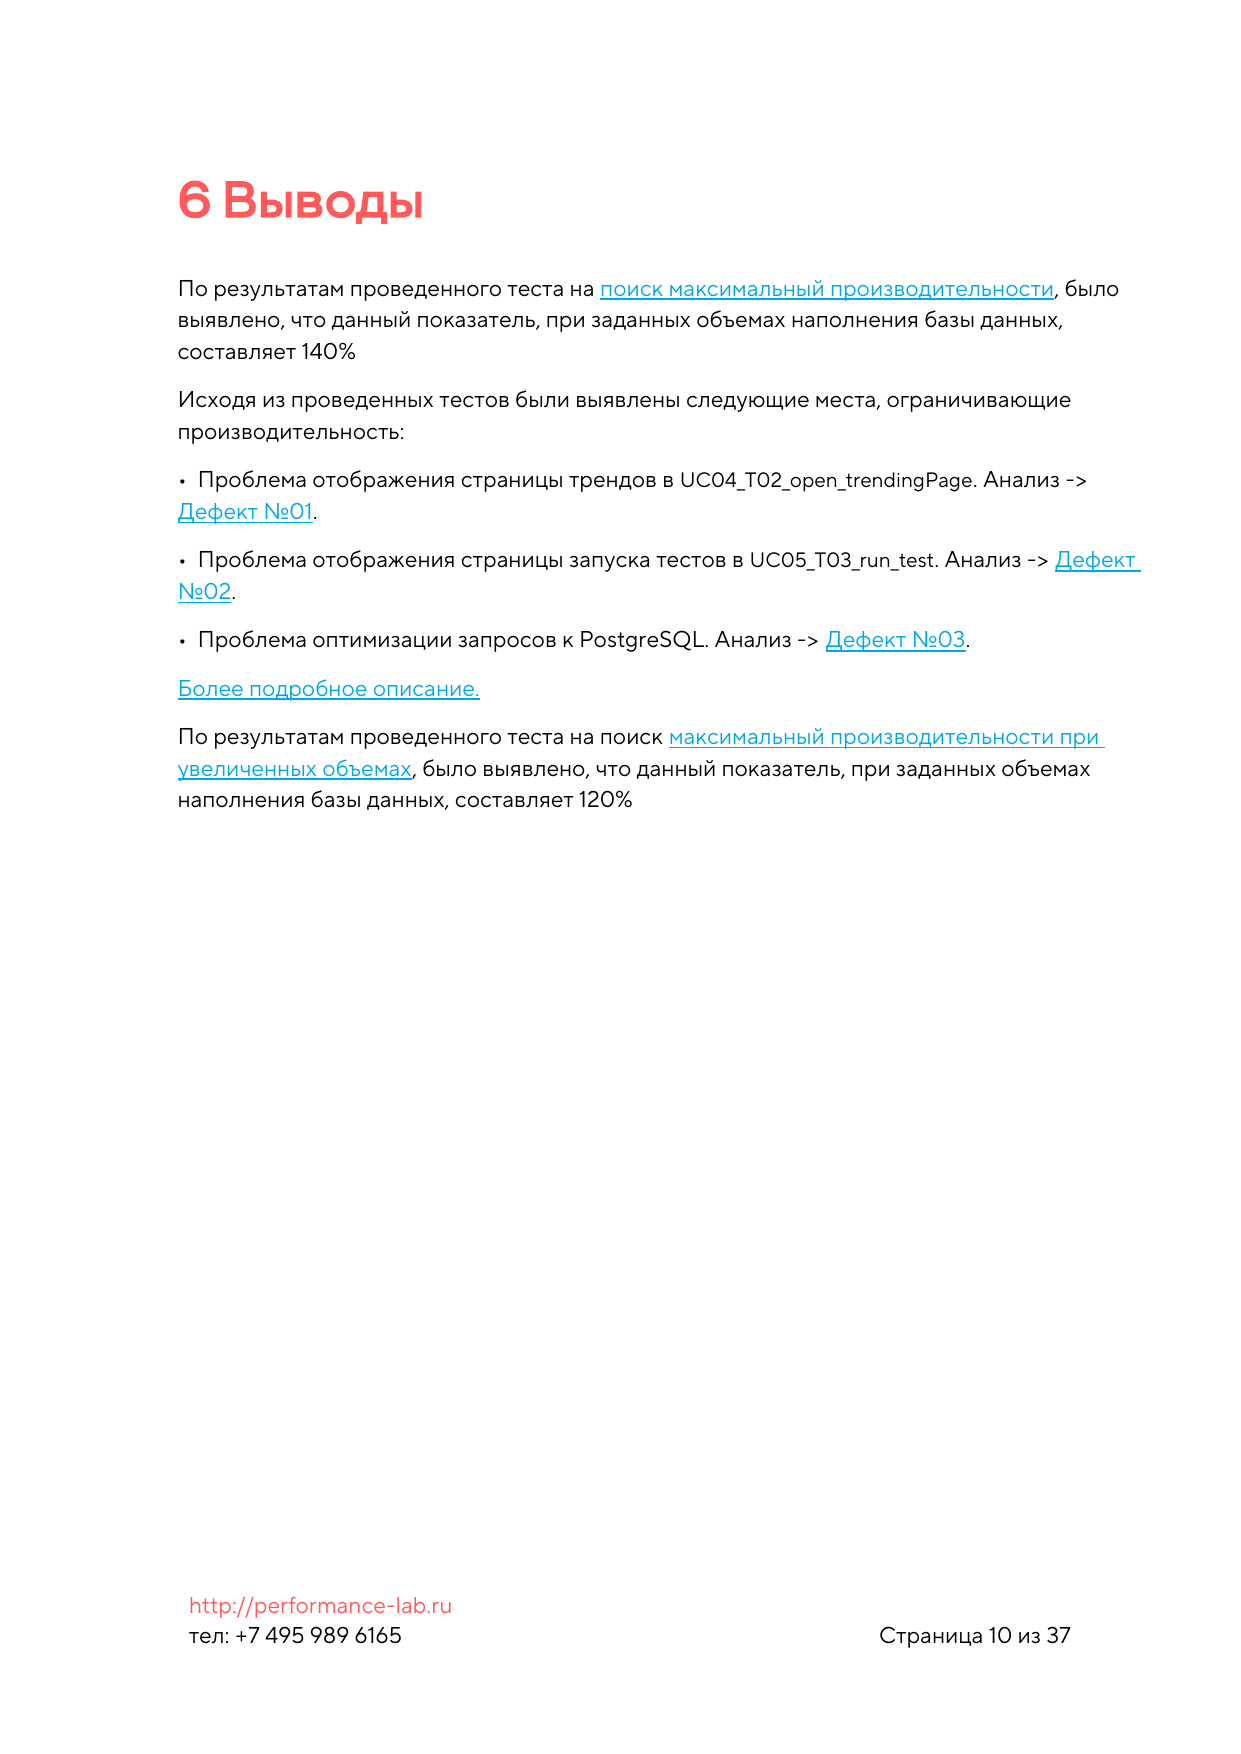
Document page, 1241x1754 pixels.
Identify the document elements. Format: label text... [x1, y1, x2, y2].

text По результатам проведенного теста на поиск максимальный производительности при увеличенных объемах, было выявлено, что данный показатель, при заданных объемах наполнения базы данных, составляет 120% [177, 722, 1152, 815]
text По результатам проведенного теста на поиск максимальный производительности, было выявлено, что данный показатель, при заданных объемах наполнения базы данных, составляет 140% [177, 274, 1152, 367]
subtitle Выводы [177, 172, 1152, 232]
text Исходя из проведенных тестов были выявлены следующие места, ограничивающие производительность: [177, 386, 1152, 447]
text • Проблема отображения страницы трендов в UC04_T02_open_trendingPage. Анализ -> Дефект №01. [177, 466, 1152, 527]
text Более подробное описание. [177, 674, 1152, 703]
text • Проблема оптимизации запросов к PostgreSQL. Анализ -> Дефект №03. [177, 626, 1152, 655]
text • Проблема отображения страницы запуска тестов в UC05_T03_run_test. Анализ -> Дефект №02. [177, 546, 1152, 607]
